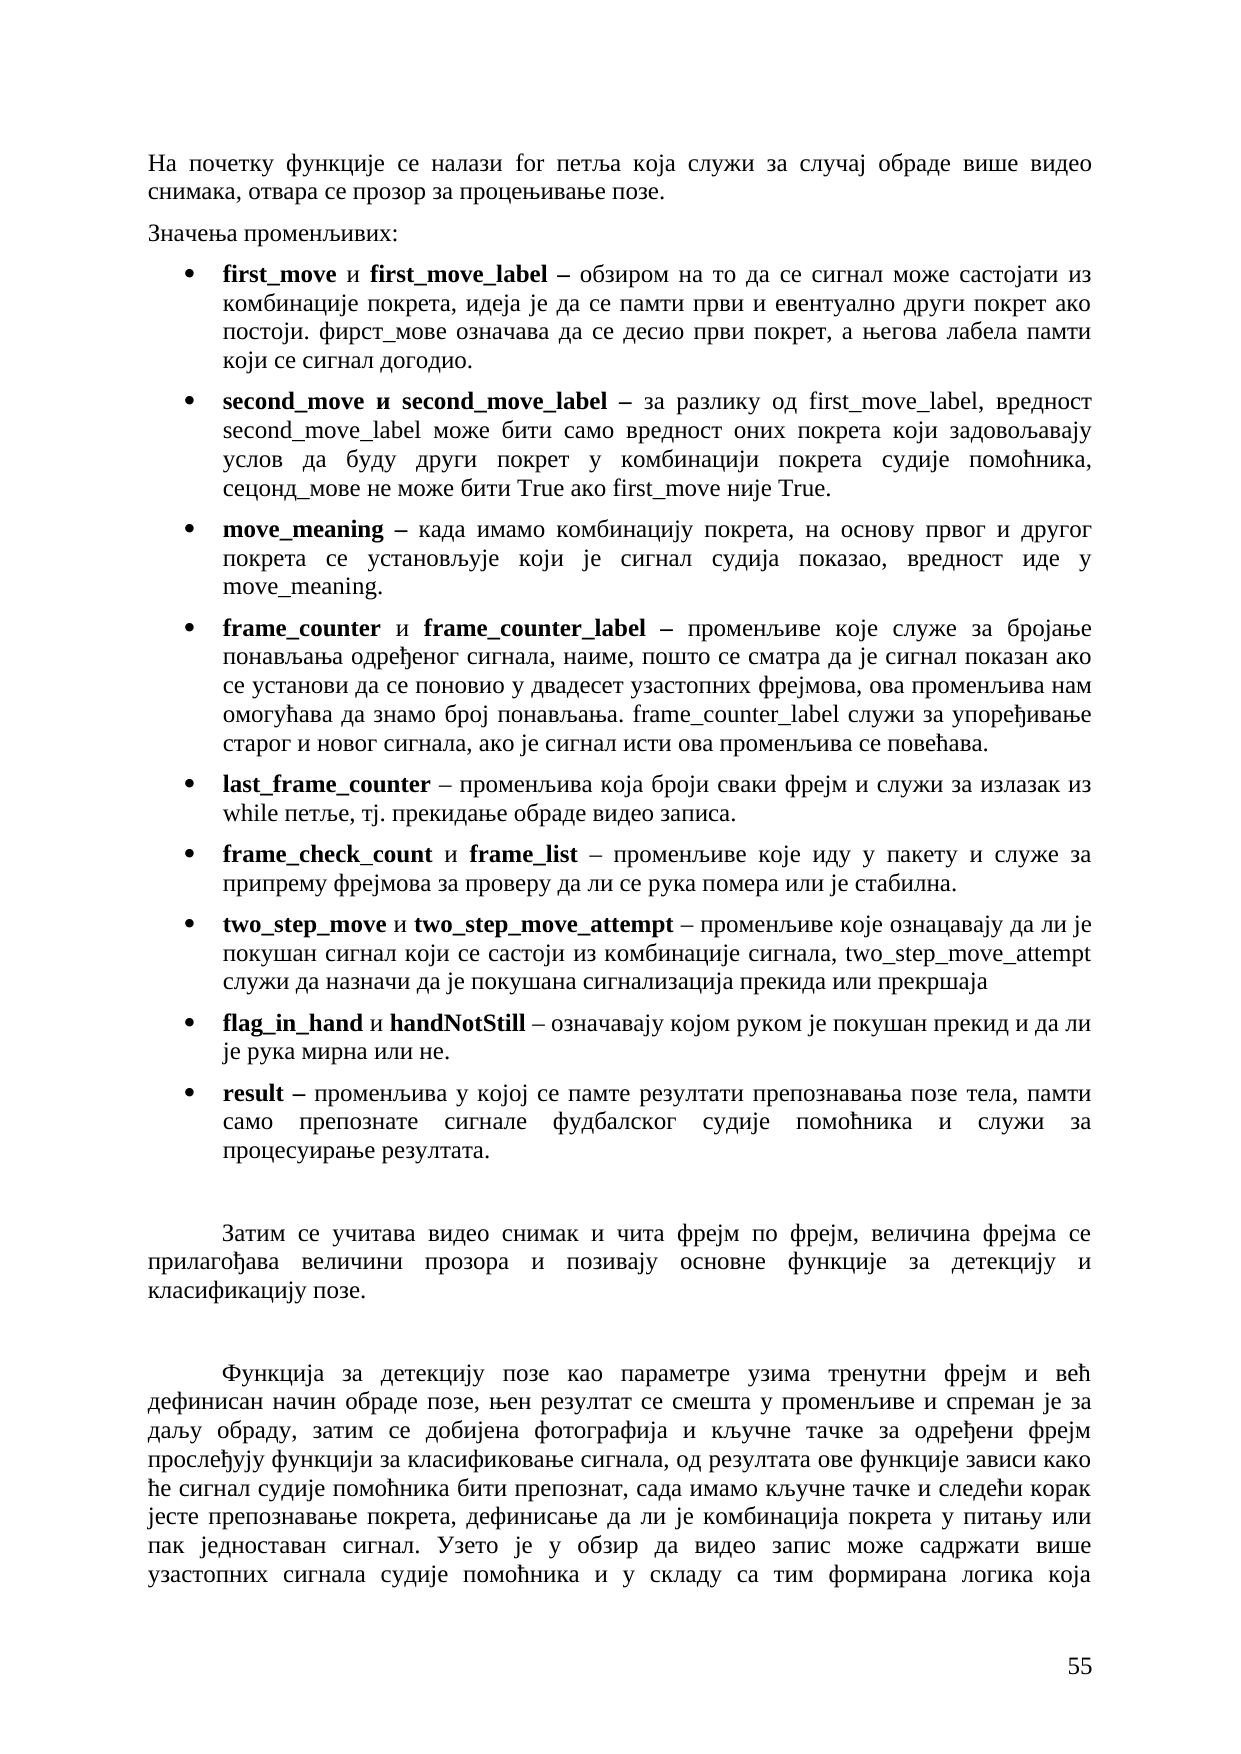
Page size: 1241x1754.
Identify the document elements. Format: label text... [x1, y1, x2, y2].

text Значења променљивих: [148, 218, 1092, 246]
list two_step_move и two_step_move_attempt – променљиве које ознацавају да ли је покушан сигнал који се састоји из комбинације сигнала, two_step_move_attempt служи да назначи да је покушана сигнализација прекида или прекршаја [185, 909, 1092, 995]
text Затим се учитава видео снимак и чита фрејм по фрејм, величина фрејма се прилагођава величини прозора и позивају основне функције за детекцију и класификацију позе. [148, 1218, 1092, 1304]
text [148, 1358, 1092, 1588]
list first_move и first_move_label – обзиром на то да се сигнал може састојати из комбинације покрета, идеја је да се памти први и евентуално други покрет ако постоји. фирст_мове означава да се десио први покрет, а његова лабела памти који се сигнал догодио. [185, 259, 1092, 374]
list frame_counter и frame_counter_label – променљиве које служе за бројање понављања одређеног сигнала, наиме, пошто се сматра да је сигнал показан ако се установи да се поновио у двадесет узастопних фрејмова, ова променљива нам омогућава да знамо број понављања. frame_counter_label служи за упоређивање старог и новог сигнала, ако је сигнал исти ова променљива се повећава. [185, 613, 1092, 756]
list result – променљива у којој се памте резултати препознавања позе тела, памти само препознате сигнале фудбалског судије помоћника и служи за процесуирање резултата. [185, 1078, 1092, 1164]
list frame_check_count и frame_list – променљиве које иду у пакету и служе за припрему фрејмова за проверу да ли се рука помера или је стабилна. [185, 839, 1092, 896]
text На почетку функције се налази for петља која служи за случај обраде више видео снимака, отвара се прозор за процењивање позе. [148, 148, 1092, 205]
list second_move и second_move_label – за разлику од first_move_label, вредност second_move_label може бити само вредност оних покрета који задовољавају услов да буду други покрет у комбинацији покрета судије помоћника, сецонд_мове не може бити True ако first_move није True. [185, 386, 1092, 501]
list last_frame_counter – променљива која броји сваки фрејм и служи за излазак из while петље, тј. прекидање обраде видео записа. [185, 769, 1092, 826]
list flag_in_hand и handNotStill – означавају којом руком је покушан прекид и да ли је рука мирна или не. [185, 1008, 1092, 1065]
list move_meaning – када имамо комбинацију покрета, на основу првог и другог покрета се установљује који је сигнал судија показао, вредност иде у move_meaning. [185, 514, 1092, 600]
